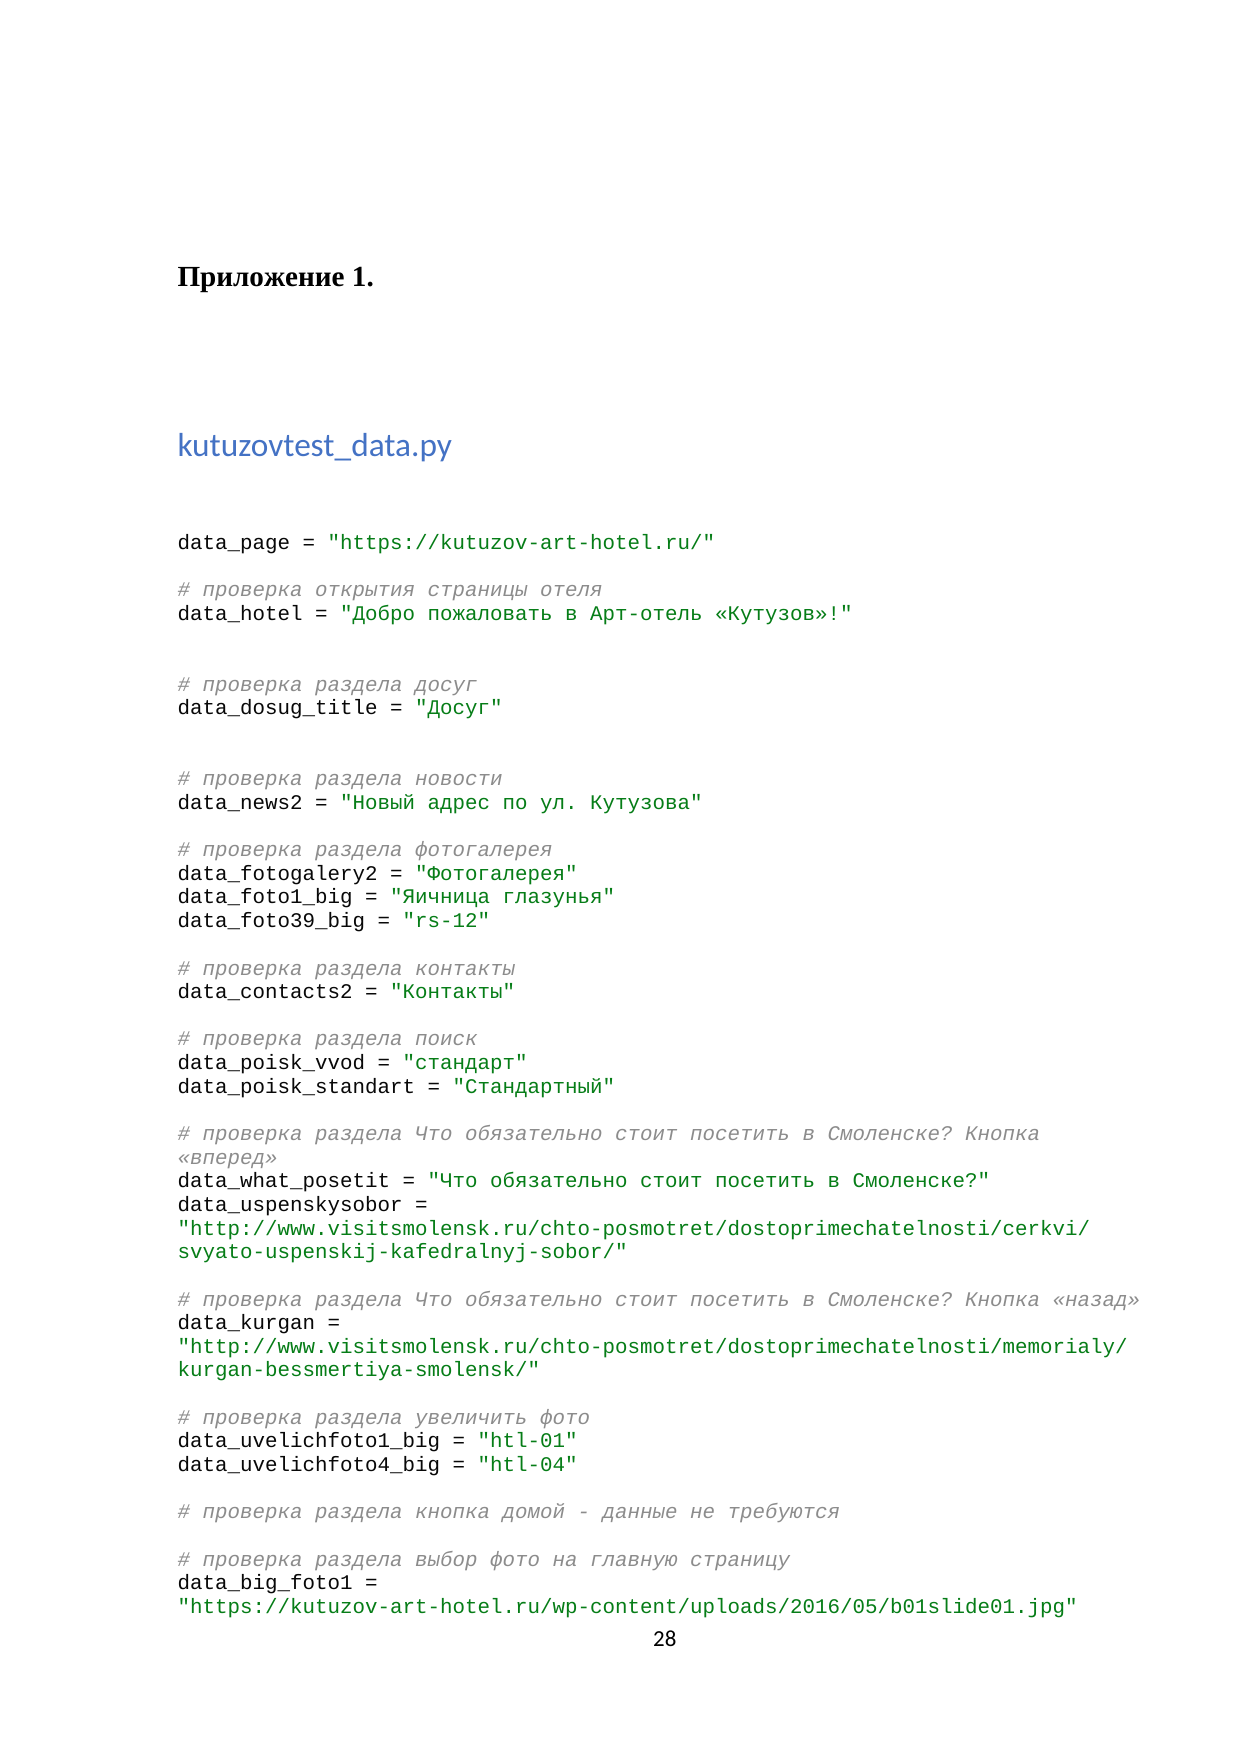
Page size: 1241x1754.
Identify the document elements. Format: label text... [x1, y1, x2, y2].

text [177, 532, 1152, 1619]
text Приложение 1. [177, 259, 1152, 292]
text kutuzovtest_data.py [177, 424, 1152, 465]
